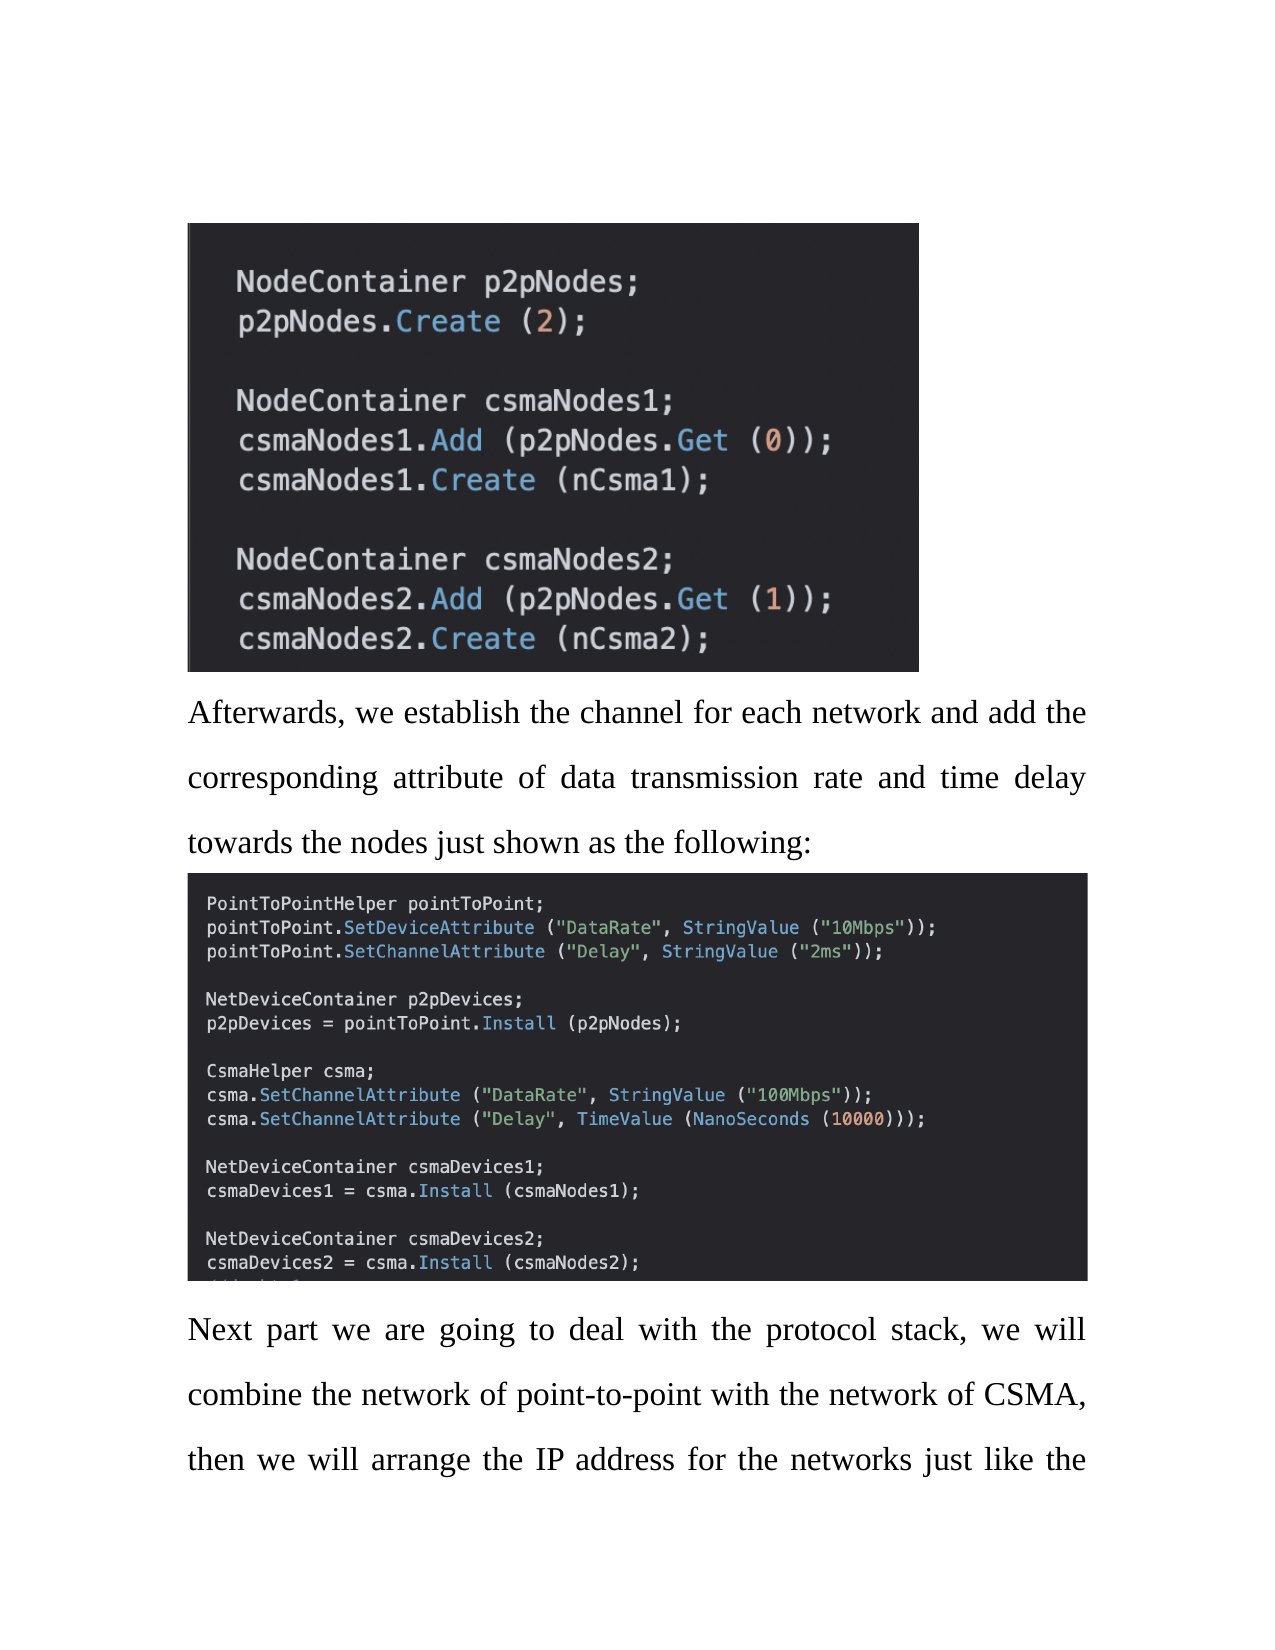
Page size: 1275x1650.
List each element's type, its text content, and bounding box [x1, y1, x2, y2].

picture [187, 873, 1088, 1281]
text Afterwards, we establish the channel for each network and add the corresponding attribute of data transmission rate and time delay towards the nodes just shown as the following: [187, 679, 1087, 873]
picture [187, 223, 919, 672]
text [187, 1296, 1087, 1491]
